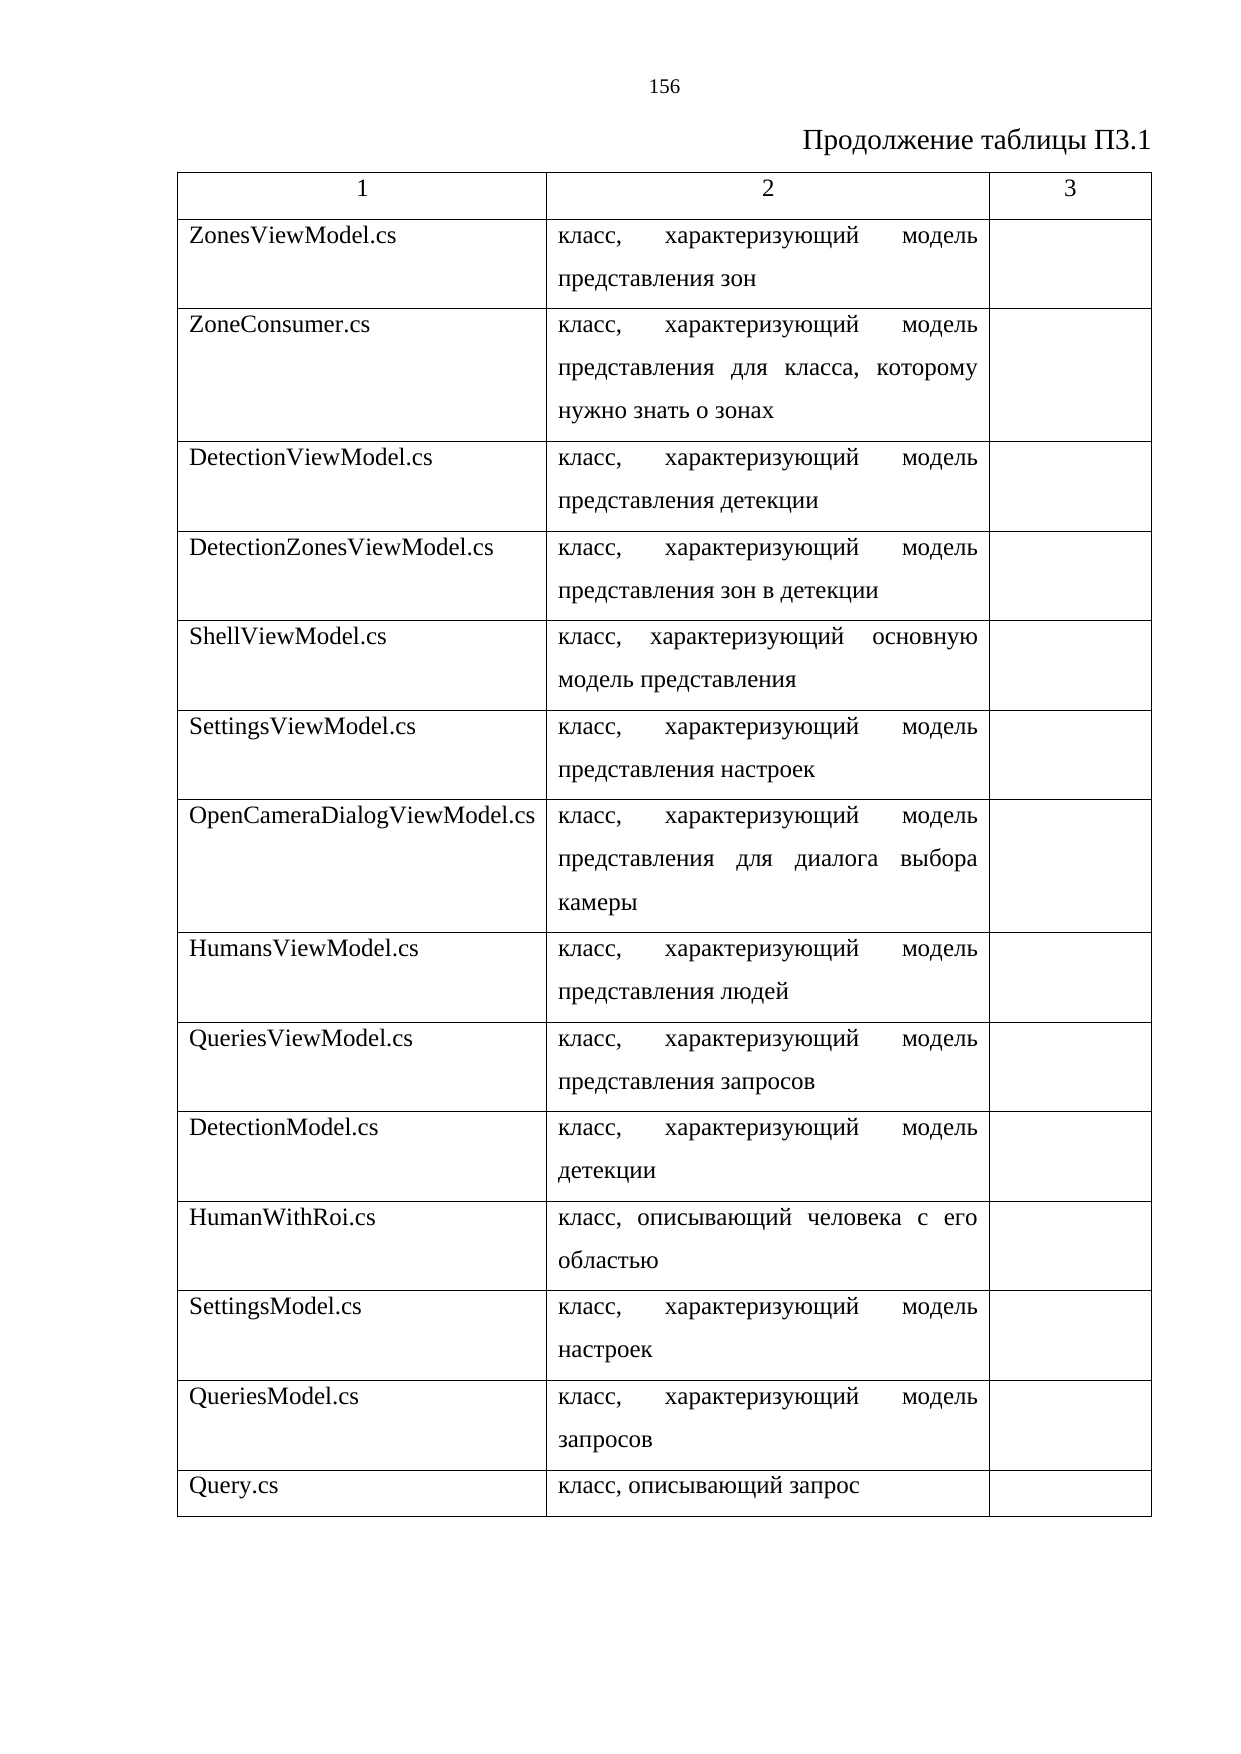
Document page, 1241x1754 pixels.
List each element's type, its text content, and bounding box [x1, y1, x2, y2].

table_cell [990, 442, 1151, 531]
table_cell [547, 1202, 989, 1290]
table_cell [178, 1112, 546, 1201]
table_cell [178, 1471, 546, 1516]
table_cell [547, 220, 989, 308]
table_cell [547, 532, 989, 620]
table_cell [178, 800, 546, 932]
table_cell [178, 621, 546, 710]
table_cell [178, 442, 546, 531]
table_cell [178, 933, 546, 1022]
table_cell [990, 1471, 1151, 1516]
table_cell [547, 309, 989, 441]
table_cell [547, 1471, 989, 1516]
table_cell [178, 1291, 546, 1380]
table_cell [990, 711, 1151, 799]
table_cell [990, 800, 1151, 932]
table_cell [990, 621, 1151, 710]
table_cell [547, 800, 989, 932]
text Продолжение таблицы П3.1 [177, 122, 1152, 156]
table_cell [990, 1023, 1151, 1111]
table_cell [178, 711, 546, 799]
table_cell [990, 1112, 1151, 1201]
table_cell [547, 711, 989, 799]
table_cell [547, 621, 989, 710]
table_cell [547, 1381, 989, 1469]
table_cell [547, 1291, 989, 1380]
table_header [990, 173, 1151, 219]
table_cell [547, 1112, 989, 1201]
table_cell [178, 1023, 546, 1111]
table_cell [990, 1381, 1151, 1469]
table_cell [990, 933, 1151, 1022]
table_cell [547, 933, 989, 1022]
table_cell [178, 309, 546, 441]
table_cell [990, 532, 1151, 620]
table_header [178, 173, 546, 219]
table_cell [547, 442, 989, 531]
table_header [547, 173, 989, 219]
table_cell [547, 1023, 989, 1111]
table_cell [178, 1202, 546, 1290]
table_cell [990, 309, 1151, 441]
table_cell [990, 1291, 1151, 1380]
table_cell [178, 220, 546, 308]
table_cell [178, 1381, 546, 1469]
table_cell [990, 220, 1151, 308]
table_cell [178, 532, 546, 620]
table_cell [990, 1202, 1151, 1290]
